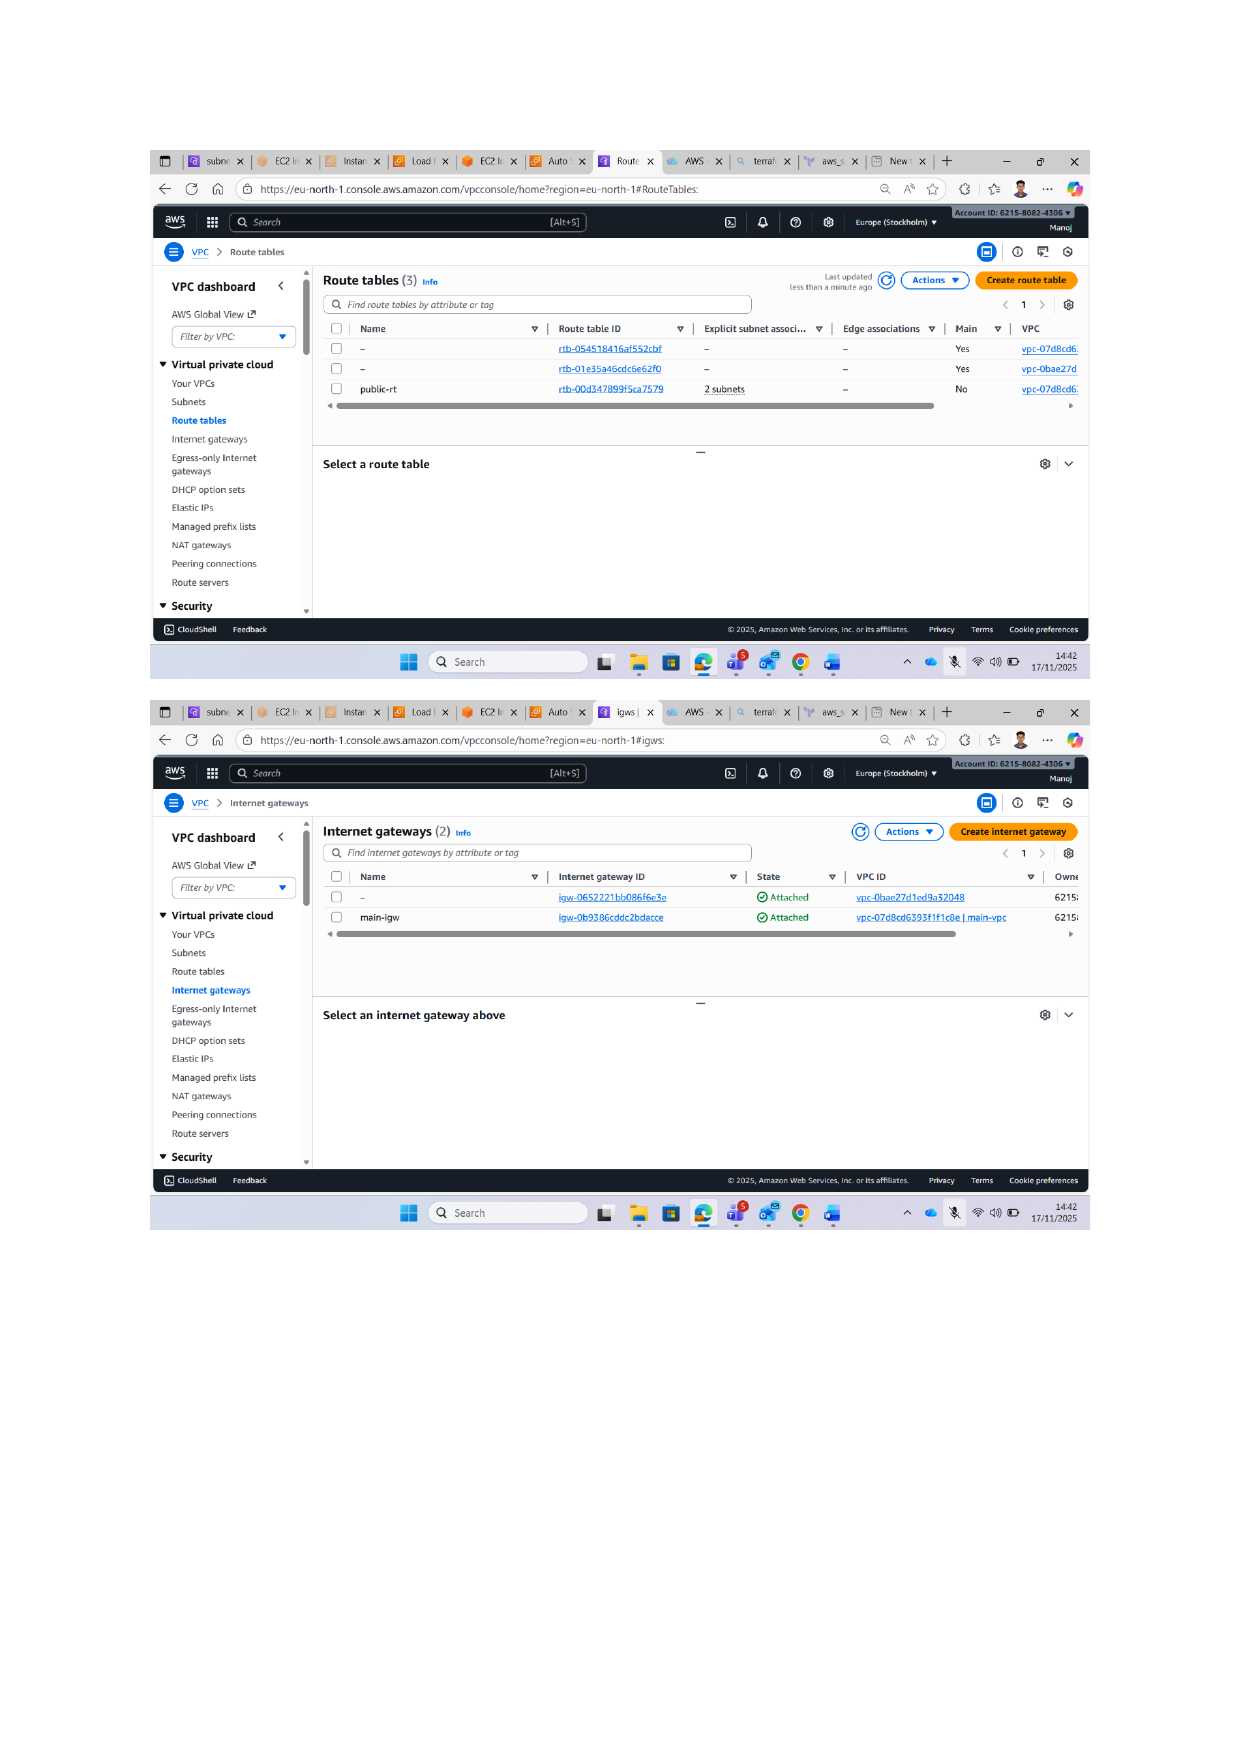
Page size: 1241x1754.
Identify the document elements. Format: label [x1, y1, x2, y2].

picture [150, 150, 1091, 679]
picture [150, 700, 1091, 1230]
